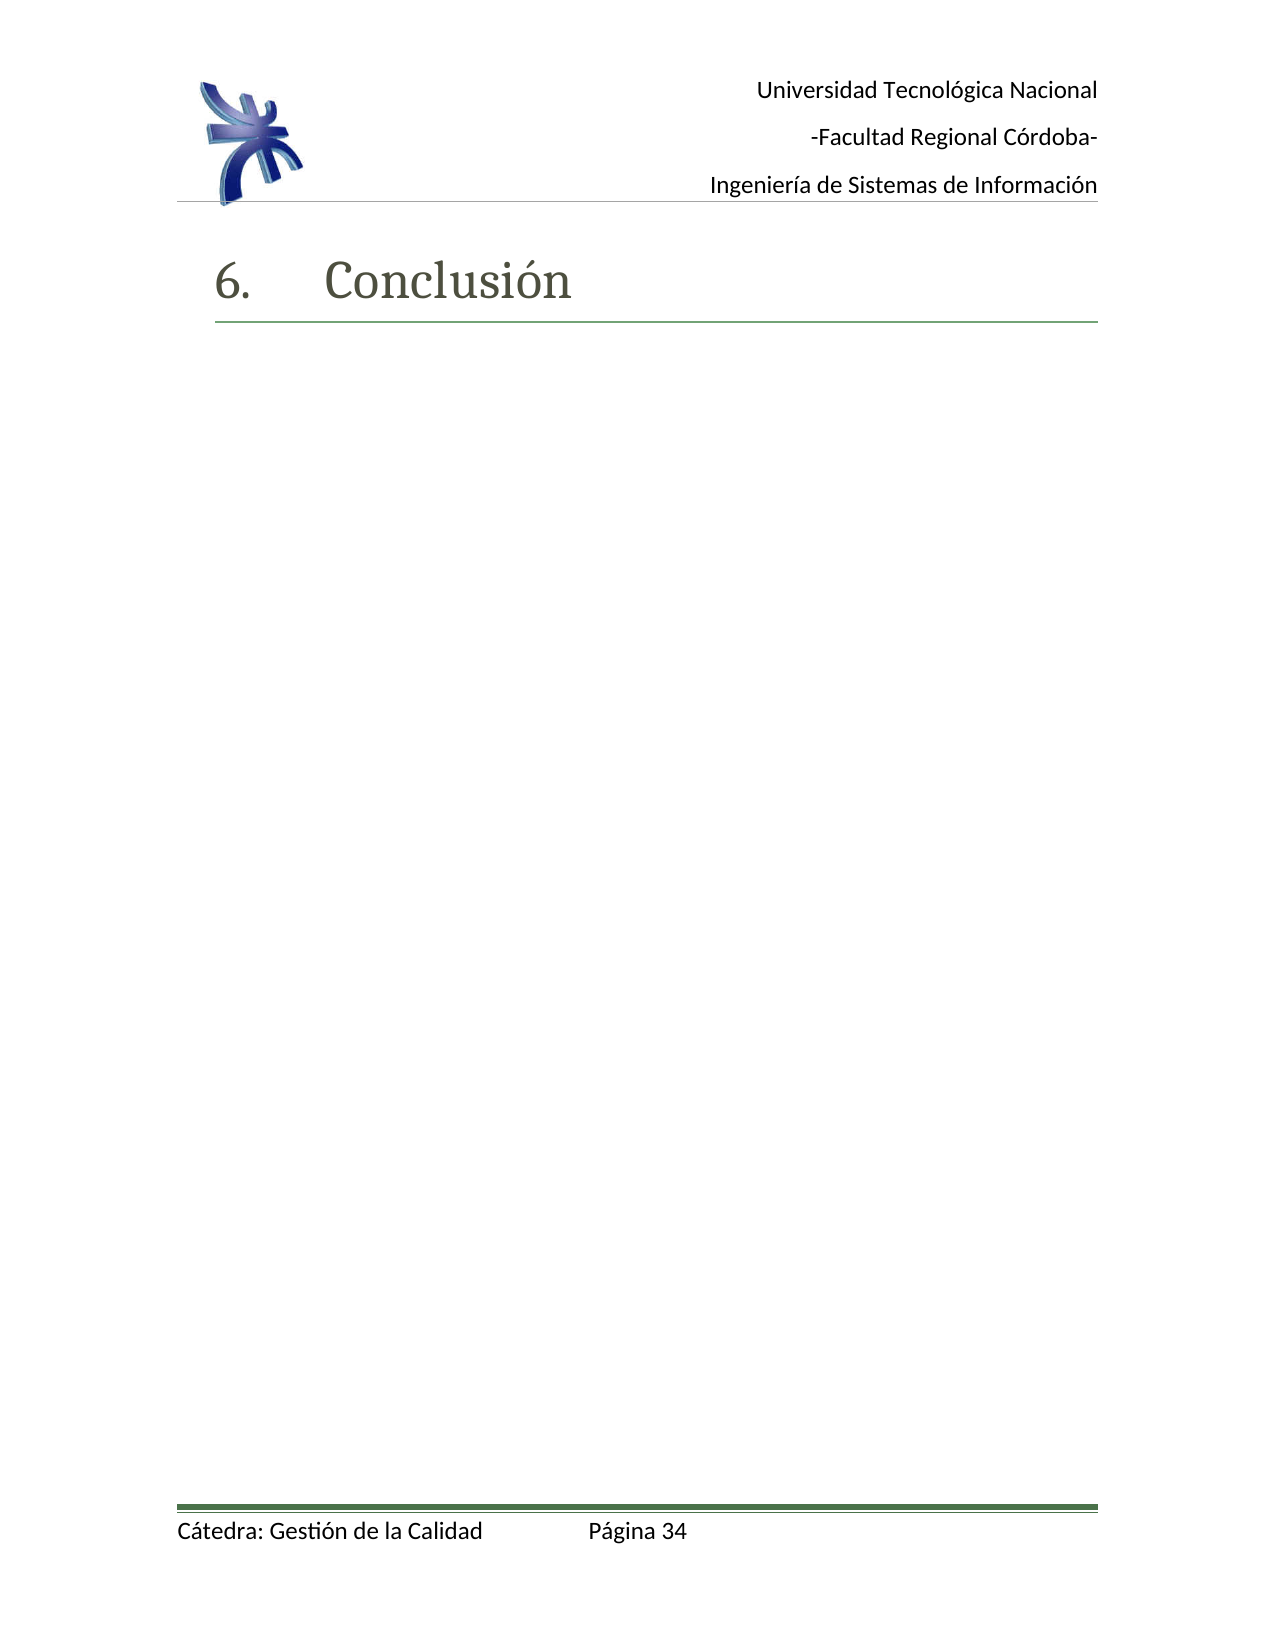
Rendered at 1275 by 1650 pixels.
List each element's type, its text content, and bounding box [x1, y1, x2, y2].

picture [198, 202, 305, 208]
title Conclusión [215, 250, 1098, 321]
picture [198, 80, 305, 201]
